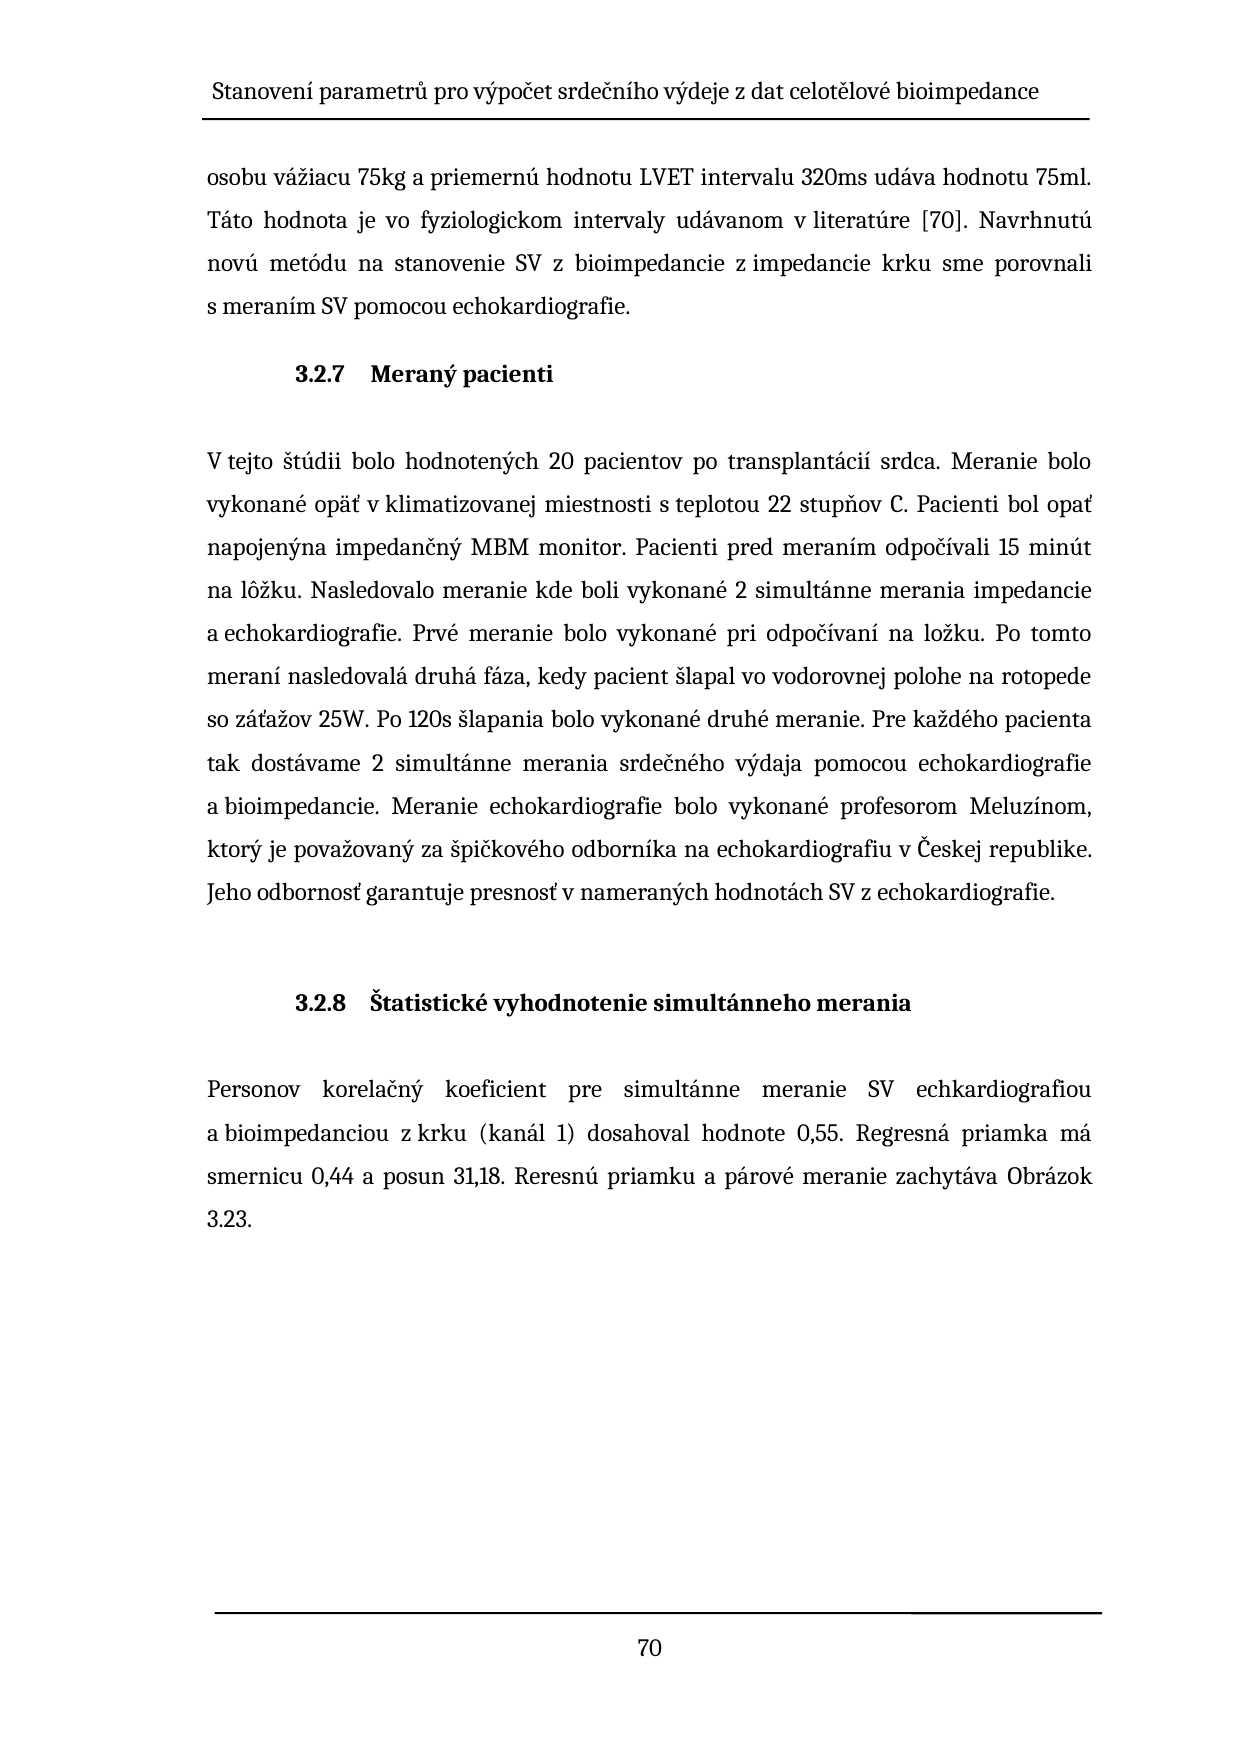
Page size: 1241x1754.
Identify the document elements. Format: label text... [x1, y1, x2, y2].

subtitle Štatistické vyhodnotenie simultánneho merania [295, 989, 1092, 1018]
text V tejto štúdii bolo hodnotených 20 pacientov po transplantácií srdca. Meranie bolo vykonané opäť v klimatizovanej miestnosti s teplotou 22 stupňov C. Pacienti bol opať napojenýna impedančný MBM monitor. Pacienti pred meraním odpočívali 15 minút na lôžku. Nasledovalo meranie kde boli vykonané 2 simultánne merania impedancie a echokardiografie. Prvé meranie bolo vykonané pri odpočívaní na ložku. Po tomto meraní nasledovalá druhá fáza, kedy pacient šlapal vo vodorovnej polohe na rotopede so záťažov 25W. Po 120s šlapania bolo vykonané druhé meranie. Pre každého pacienta tak dostávame 2 simultánne merania srdečného výdaja pomocou echokardiografie a bioimpedancie. Meranie echokardiografie bolo vykonané profesorom Meluzínom, ktorý je považovaný za špičkového odborníka na echokardiografiu v Českej republike. Jeho odbornosť garantuje presnosť v nameraných hodnotách SV z echokardiografie. [207, 447, 1092, 907]
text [207, 163, 1092, 321]
subtitle Meraný pacienti [295, 360, 1092, 389]
